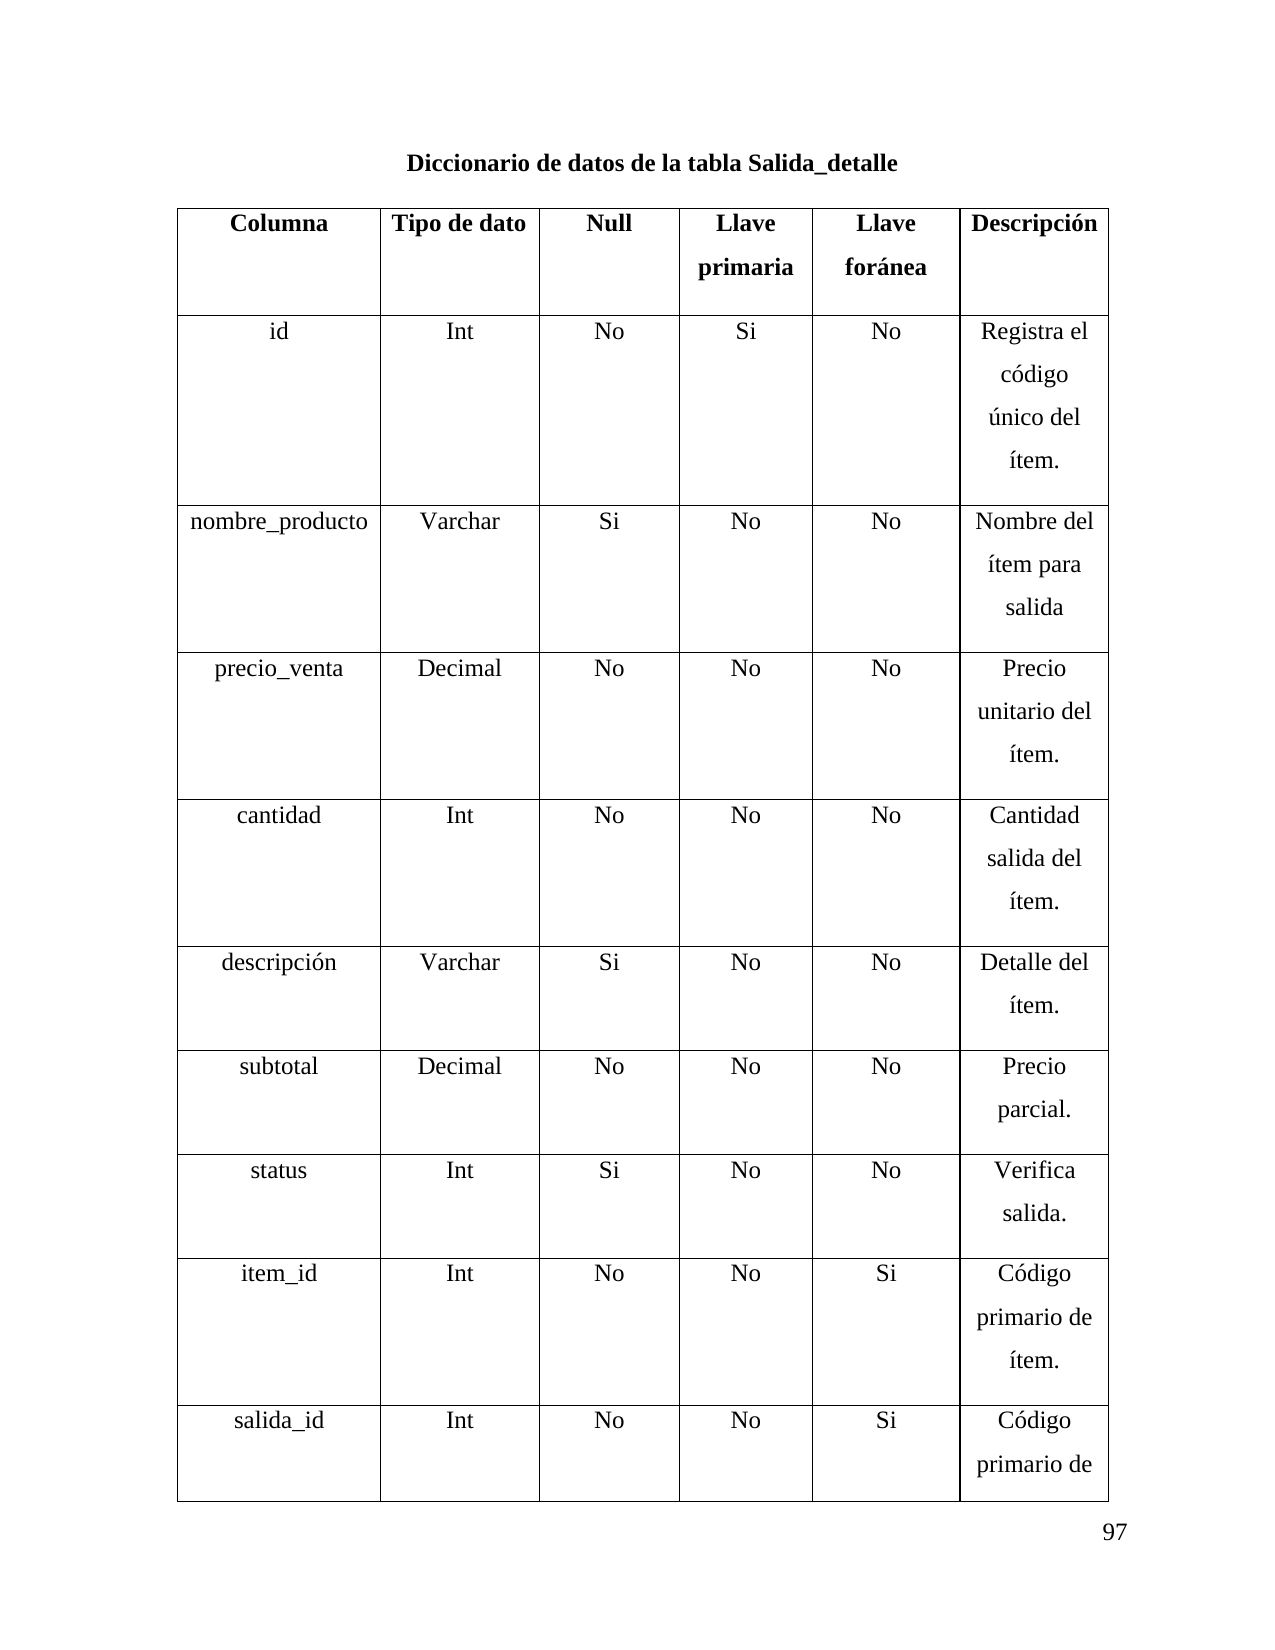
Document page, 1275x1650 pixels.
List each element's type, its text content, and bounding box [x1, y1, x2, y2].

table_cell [961, 1406, 1108, 1501]
table_cell Registra el código único del ítem. [961, 316, 1108, 505]
table_cell item_id [178, 1259, 380, 1404]
table_cell Decimal [381, 653, 539, 799]
table_cell No [813, 1051, 959, 1154]
table_cell Cantidad salida del ítem. [961, 800, 1108, 946]
table_cell nombre_producto [178, 506, 380, 652]
table_cell No [680, 800, 812, 946]
table_cell Si [540, 1155, 679, 1257]
table_header Descripción [961, 209, 1108, 315]
table_cell No [540, 653, 679, 799]
table_cell Int [381, 1259, 539, 1404]
table_cell subtotal [178, 1051, 380, 1154]
table_cell No [813, 800, 959, 946]
text Diccionario de datos de la tabla Salida_detalle [177, 148, 1127, 176]
table_cell No [540, 316, 679, 505]
table_cell status [178, 1155, 380, 1257]
table_cell Si [540, 506, 679, 652]
table_cell Detalle del ítem. [961, 947, 1108, 1050]
table_header Null [540, 209, 679, 315]
table_cell No [540, 1051, 679, 1154]
table_cell Precio parcial. [961, 1051, 1108, 1154]
table_header Llave foránea [813, 209, 959, 315]
table_cell Int [381, 800, 539, 946]
table_cell No [540, 1259, 679, 1404]
table_cell Decimal [381, 1051, 539, 1154]
table_cell No [813, 947, 959, 1050]
table_cell No [813, 506, 959, 652]
table_cell Varchar [381, 947, 539, 1050]
table_cell No [680, 1259, 812, 1404]
table_cell No [540, 800, 679, 946]
table_cell Varchar [381, 506, 539, 652]
table_cell No [813, 653, 959, 799]
table_cell precio_venta [178, 653, 380, 799]
table_cell No [680, 653, 812, 799]
table_cell salida_id [178, 1406, 380, 1501]
table_cell No [680, 1406, 812, 1501]
table_cell No [813, 1155, 959, 1257]
table_cell No [813, 316, 959, 505]
table_cell Código primario de ítem. [961, 1259, 1108, 1404]
table_cell Si [540, 947, 679, 1050]
table_cell Si [813, 1406, 959, 1501]
table_cell Verifica salida. [961, 1155, 1108, 1257]
table_header Columna [178, 209, 380, 315]
table_cell No [680, 1155, 812, 1257]
table_cell descripción [178, 947, 380, 1050]
table_cell Si [680, 316, 812, 505]
table_cell Int [381, 1406, 539, 1501]
table_cell No [540, 1406, 679, 1501]
table_cell Precio unitario del ítem. [961, 653, 1108, 799]
table_header Tipo de dato [381, 209, 539, 315]
table_cell No [680, 947, 812, 1050]
table_header Llave primaria [680, 209, 812, 315]
table_cell Si [813, 1259, 959, 1404]
table_cell id [178, 316, 380, 505]
table_cell No [680, 1051, 812, 1154]
table_cell Int [381, 316, 539, 505]
table_cell Nombre del ítem para salida [961, 506, 1108, 652]
table_cell No [680, 506, 812, 652]
table_cell Int [381, 1155, 539, 1257]
table_cell cantidad [178, 800, 380, 946]
